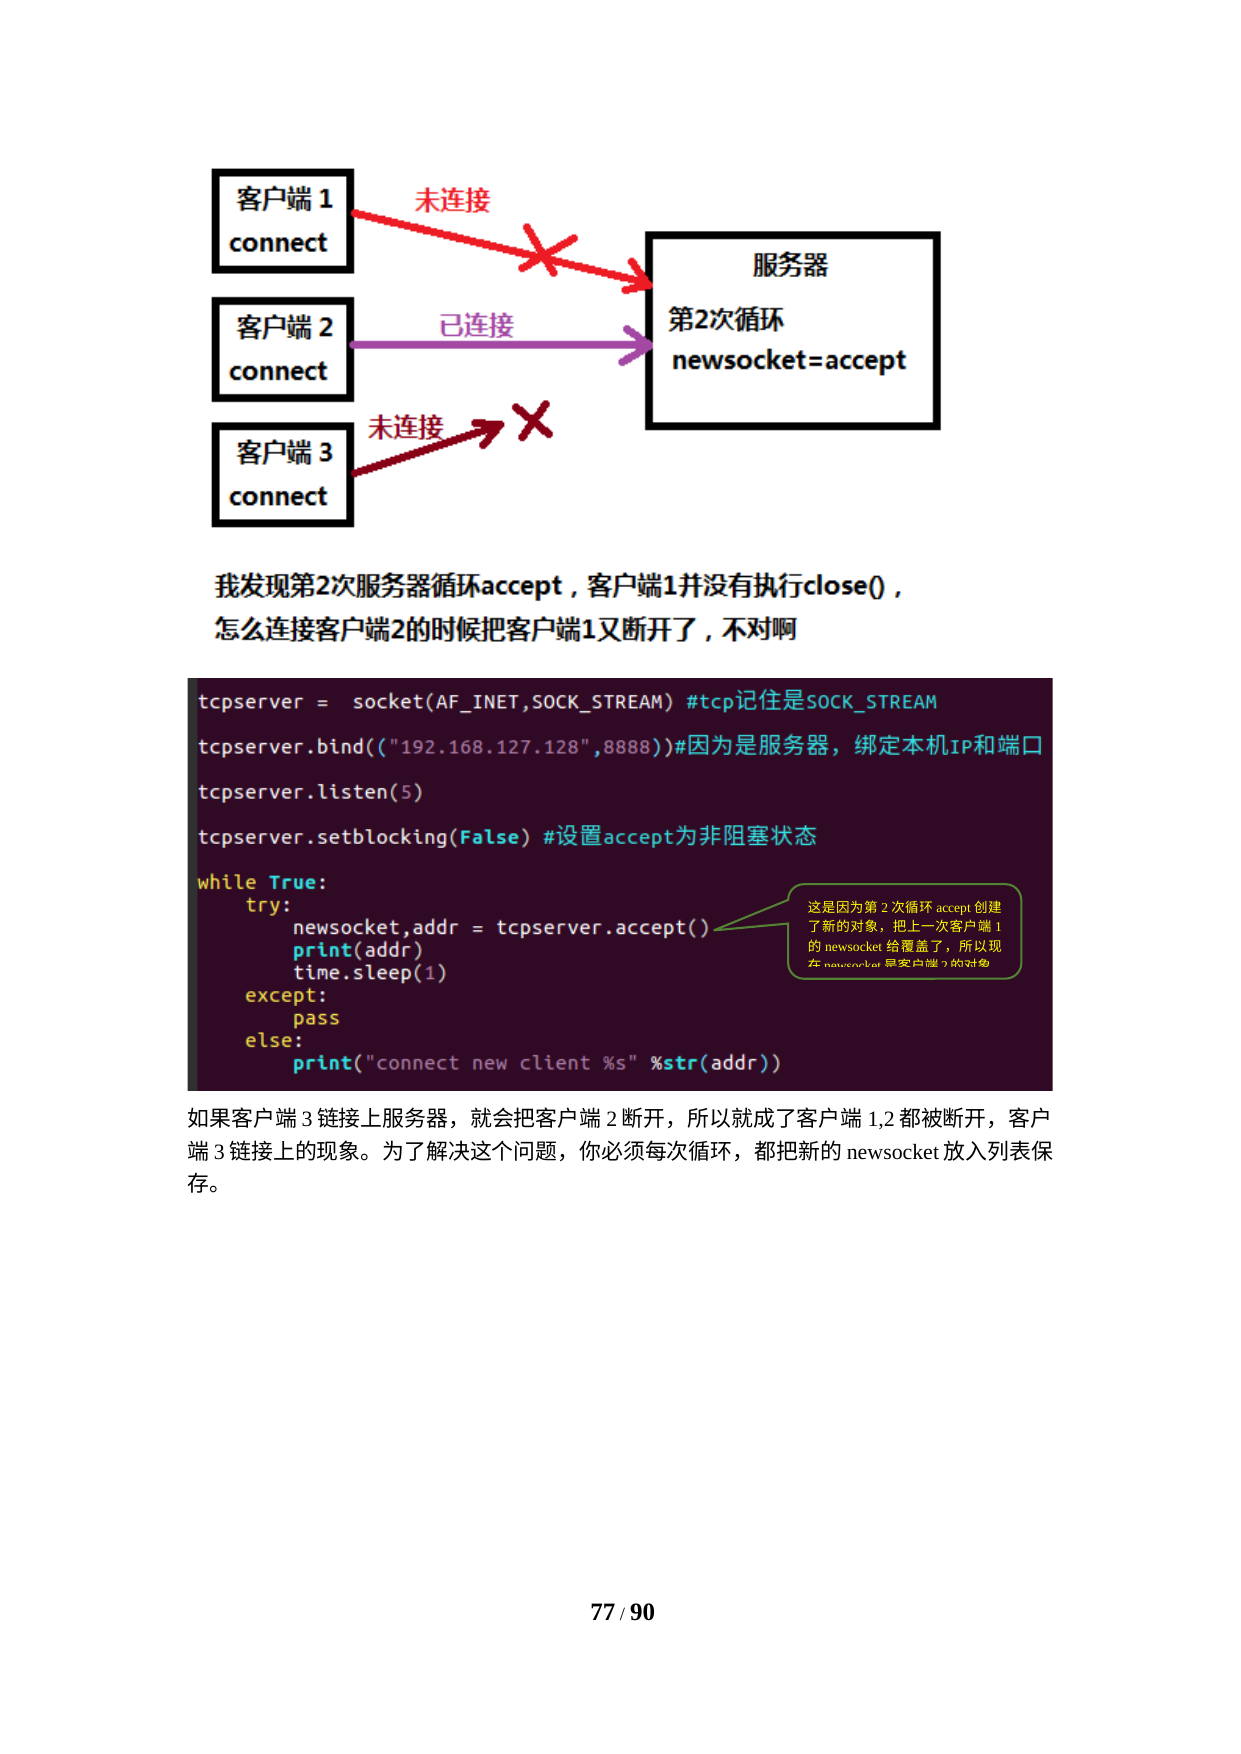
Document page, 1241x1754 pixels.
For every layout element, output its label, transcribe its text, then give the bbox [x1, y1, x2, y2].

picture [187, 158, 952, 659]
text 如果客户端3链接上服务器，就会把客户端2断开，所以就成了客户端1,2都被断开，客户端3链接上的现象。为了解决这个问题，你必须每次循环，都把新的newsocket放入列表保存。 [187, 1101, 1053, 1198]
picture [187, 678, 1053, 1091]
